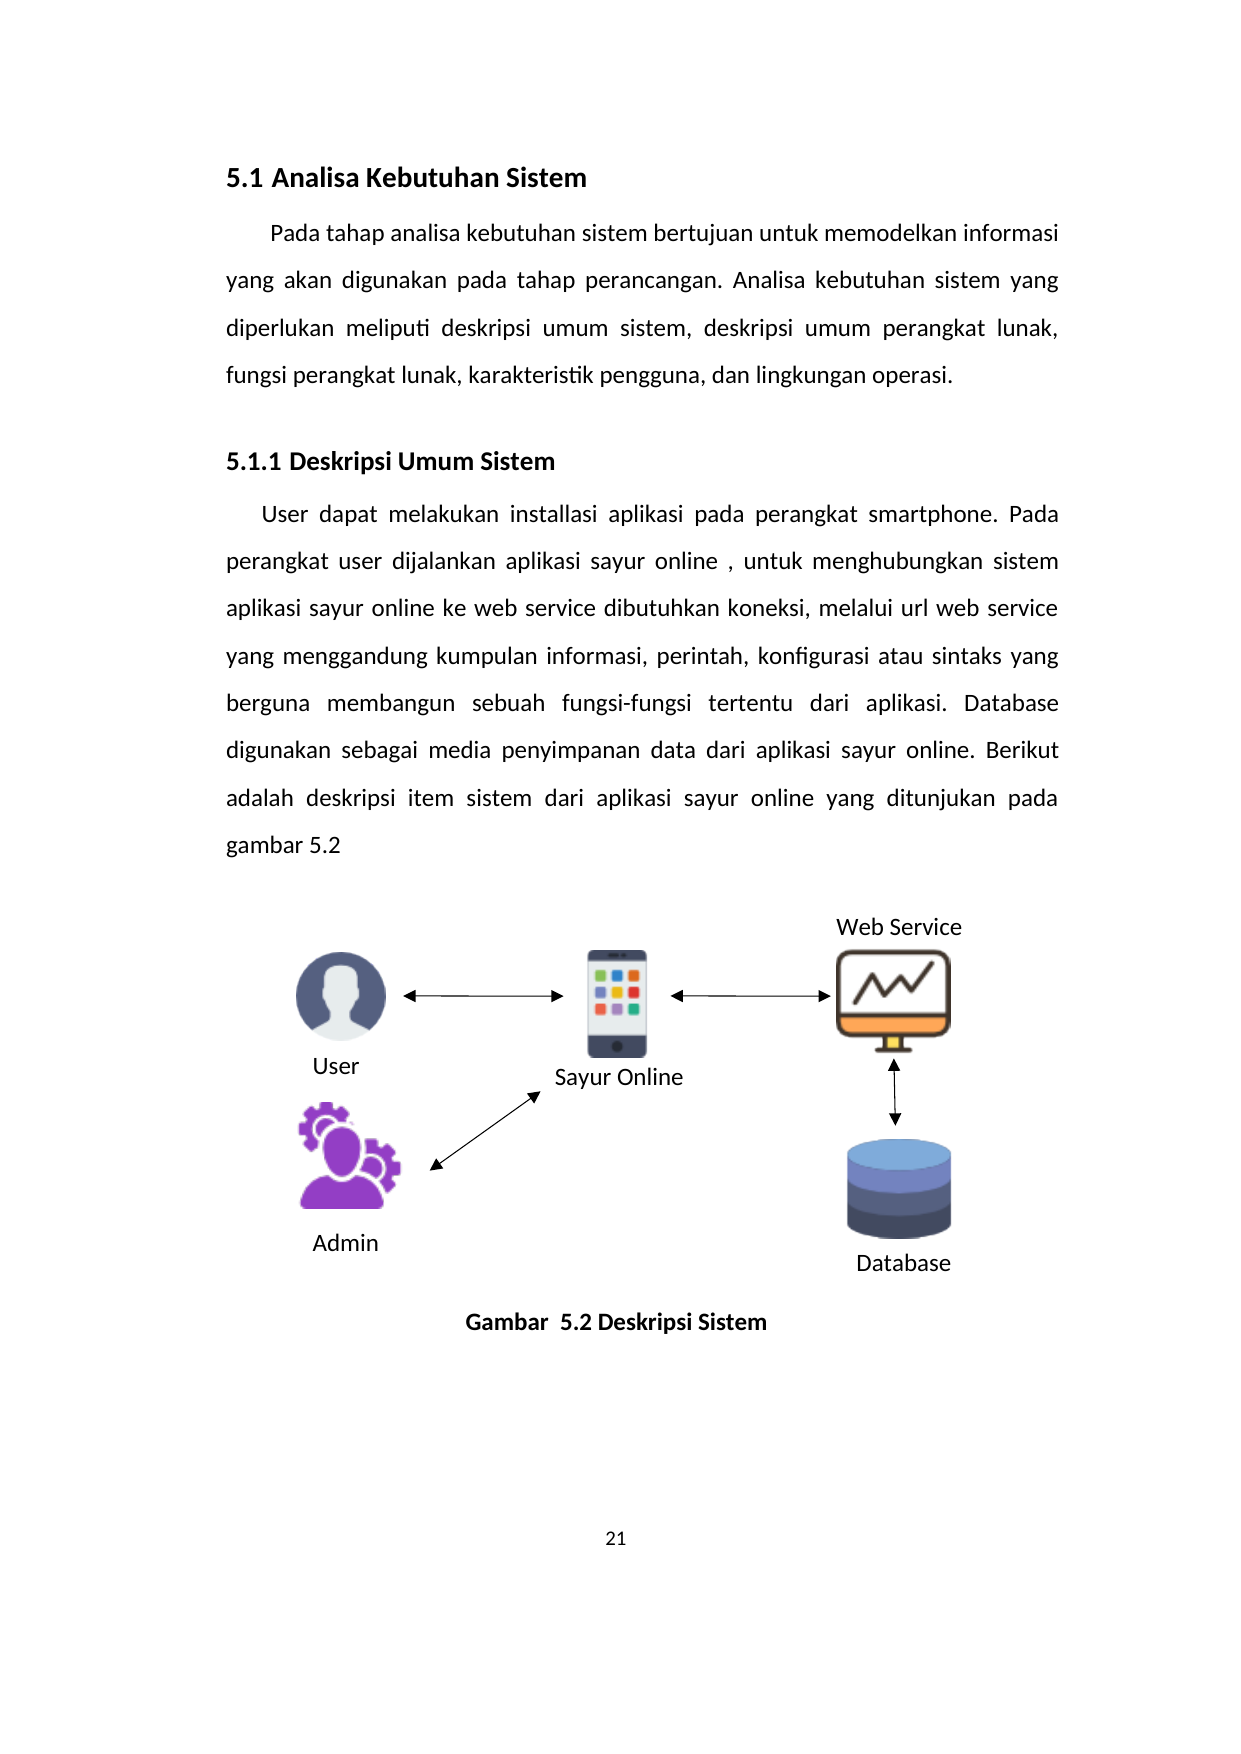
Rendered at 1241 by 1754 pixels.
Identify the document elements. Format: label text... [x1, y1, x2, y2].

picture [842, 1139, 957, 1239]
picture [564, 950, 671, 1058]
text User dapat melakukan installasi aplikasi pada perangkat smartphone. Pada perangkat user dijalankan aplikasi sayur online , untuk menghubungkan sistem aplikasi sayur online ke web service dibutuhkan koneksi, melalui url web service yang menggandung kumpulan informasi, perintah, konfigurasi atau sintaks yang berguna membangun sebuah fungsi-fungsi tertentu dari aplikasi. Database digunakan sebagai media penyimpanan data dari aplikasi sayur online. Berikut adalah deskripsi item sistem dari aplikasi sayur online yang ditunjukan pada gambar 5.2 [226, 498, 1060, 859]
subtitle 5.1.1 Deskripsi Umum Sistem [226, 444, 1092, 477]
picture [296, 1102, 404, 1209]
text Pada tahap analisa kebutuhan sistem bertujuan untuk memodelkan informasi yang akan digunakan pada tahap perancangan. Analisa kebutuhan sistem yang diperlukan meliputi deskripsi umum sistem, deskripsi umum perangkat lunak, fungsi perangkat lunak, karakteristik pengguna, dan lingkungan operasi. [226, 217, 1059, 389]
subtitle 5.1 Analisa Kebutuhan Sistem [226, 159, 1092, 195]
picture [836, 944, 951, 1059]
text Gambar 5.2 Deskripsi Sistem [141, 1306, 1092, 1336]
picture [296, 952, 386, 1041]
